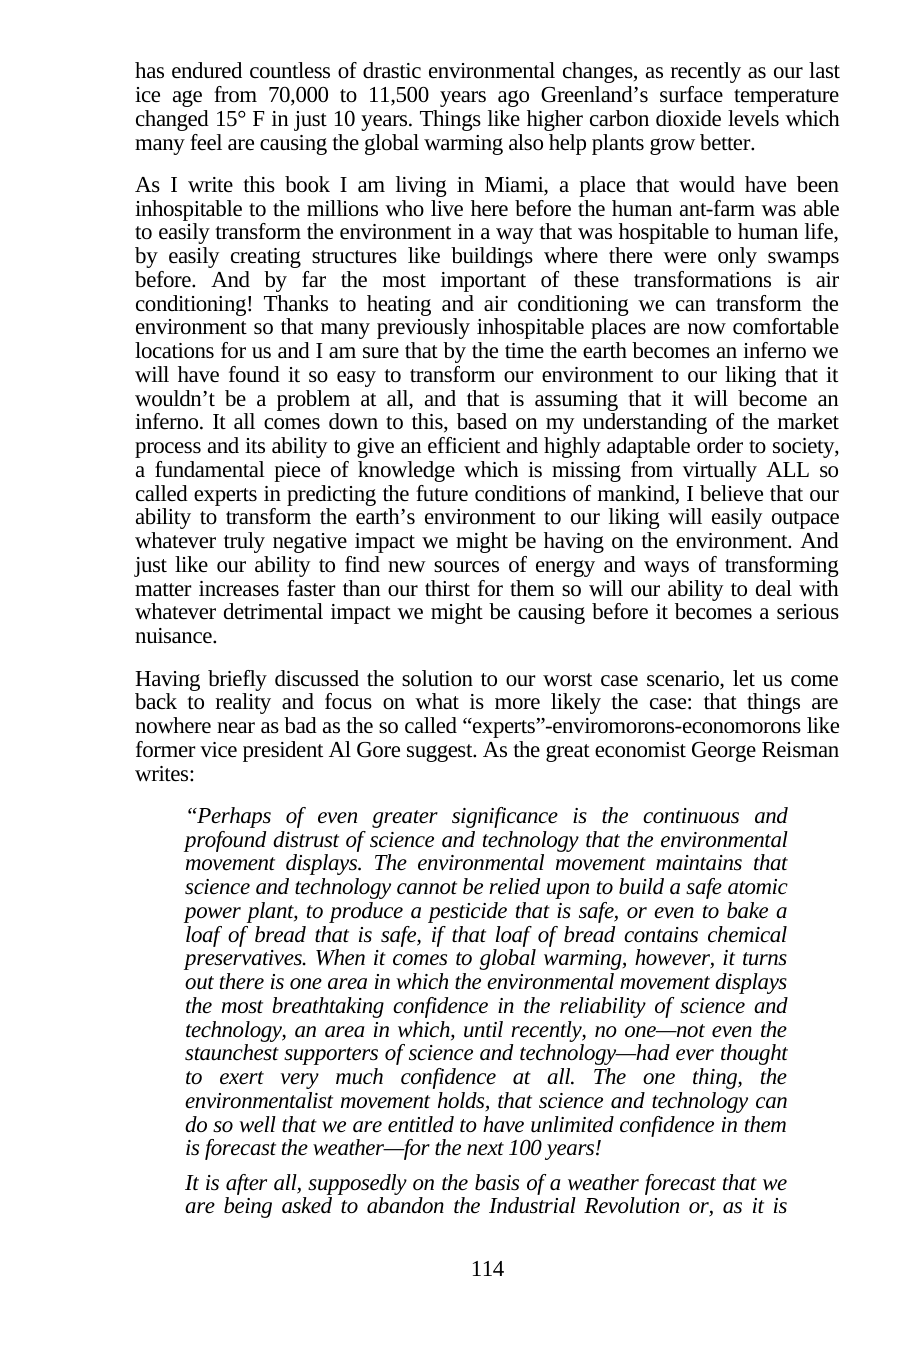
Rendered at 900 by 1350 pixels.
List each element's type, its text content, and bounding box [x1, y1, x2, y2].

text “Perhaps of even greater significance is the continuous and profound distrust of science and technology that the environmental movement displays. The environmental movement maintains that science and technology cannot be relied upon to build a safe atomic power plant, to produce a pesticide that is safe, or even to bake a loaf of bread that is safe, if that loaf of bread contains chemical preservatives. When it comes to global warming, however, it turns out there is one area in which the environmental movement displays the most breathtaking confidence in the reliability of science and technology, an area in which, until recently, no one—not even the staunchest supporters of science and technology—had ever thought to exert very much confidence at all. The one thing, the environmentalist movement holds, that science and technology can do so well that we are entitled to have unlimited confidence in them is forecast the weather—for the next 100 years! [185, 805, 790, 1161]
text As I write this book I am living in Miami, a place that would have been inhospitable to the millions who live here before the human ant-farm was able to easily transform the environment in a way that was hospitable to human life, by easily creating structures like buildings where there were only swamps before. And by far the most important of these transformations is air conditioning! Thanks to heating and air conditioning we can transform the environment so that many previously inhospitable places are now comfortable locations for us and I am sure that by the time the earth becomes an inferno we will have found it so easy to transform our environment to our liking that it wouldn’t be a problem at all, and that is assuming that it will become an inferno. It all comes down to this, based on my understanding of the market process and its ability to give an efficient and highly adaptable order to society, a fundamental piece of knowledge which is missing from virtually ALL so called experts in predicting the future conditions of mankind, I believe that our ability to transform the earth’s environment to our liking will easily outpace whatever truly negative impact we might be having on the environment. And just like our ability to find new sources of energy and ways of transforming matter increases faster than our thirst for them so will our ability to deal with whatever detrimental impact we might be causing before it becomes a serious nuisance. [135, 174, 840, 648]
text Having briefly discussed the solution to our worst case scenario, let us come back to reality and focus on what is more likely the case: that things are nowhere near as bad as the so called “experts”-enviromorons-economorons like former vice president Al Gore suggest. As the great economist George Reisman writes: [135, 667, 840, 786]
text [135, 60, 840, 155]
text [185, 1171, 790, 1219]
